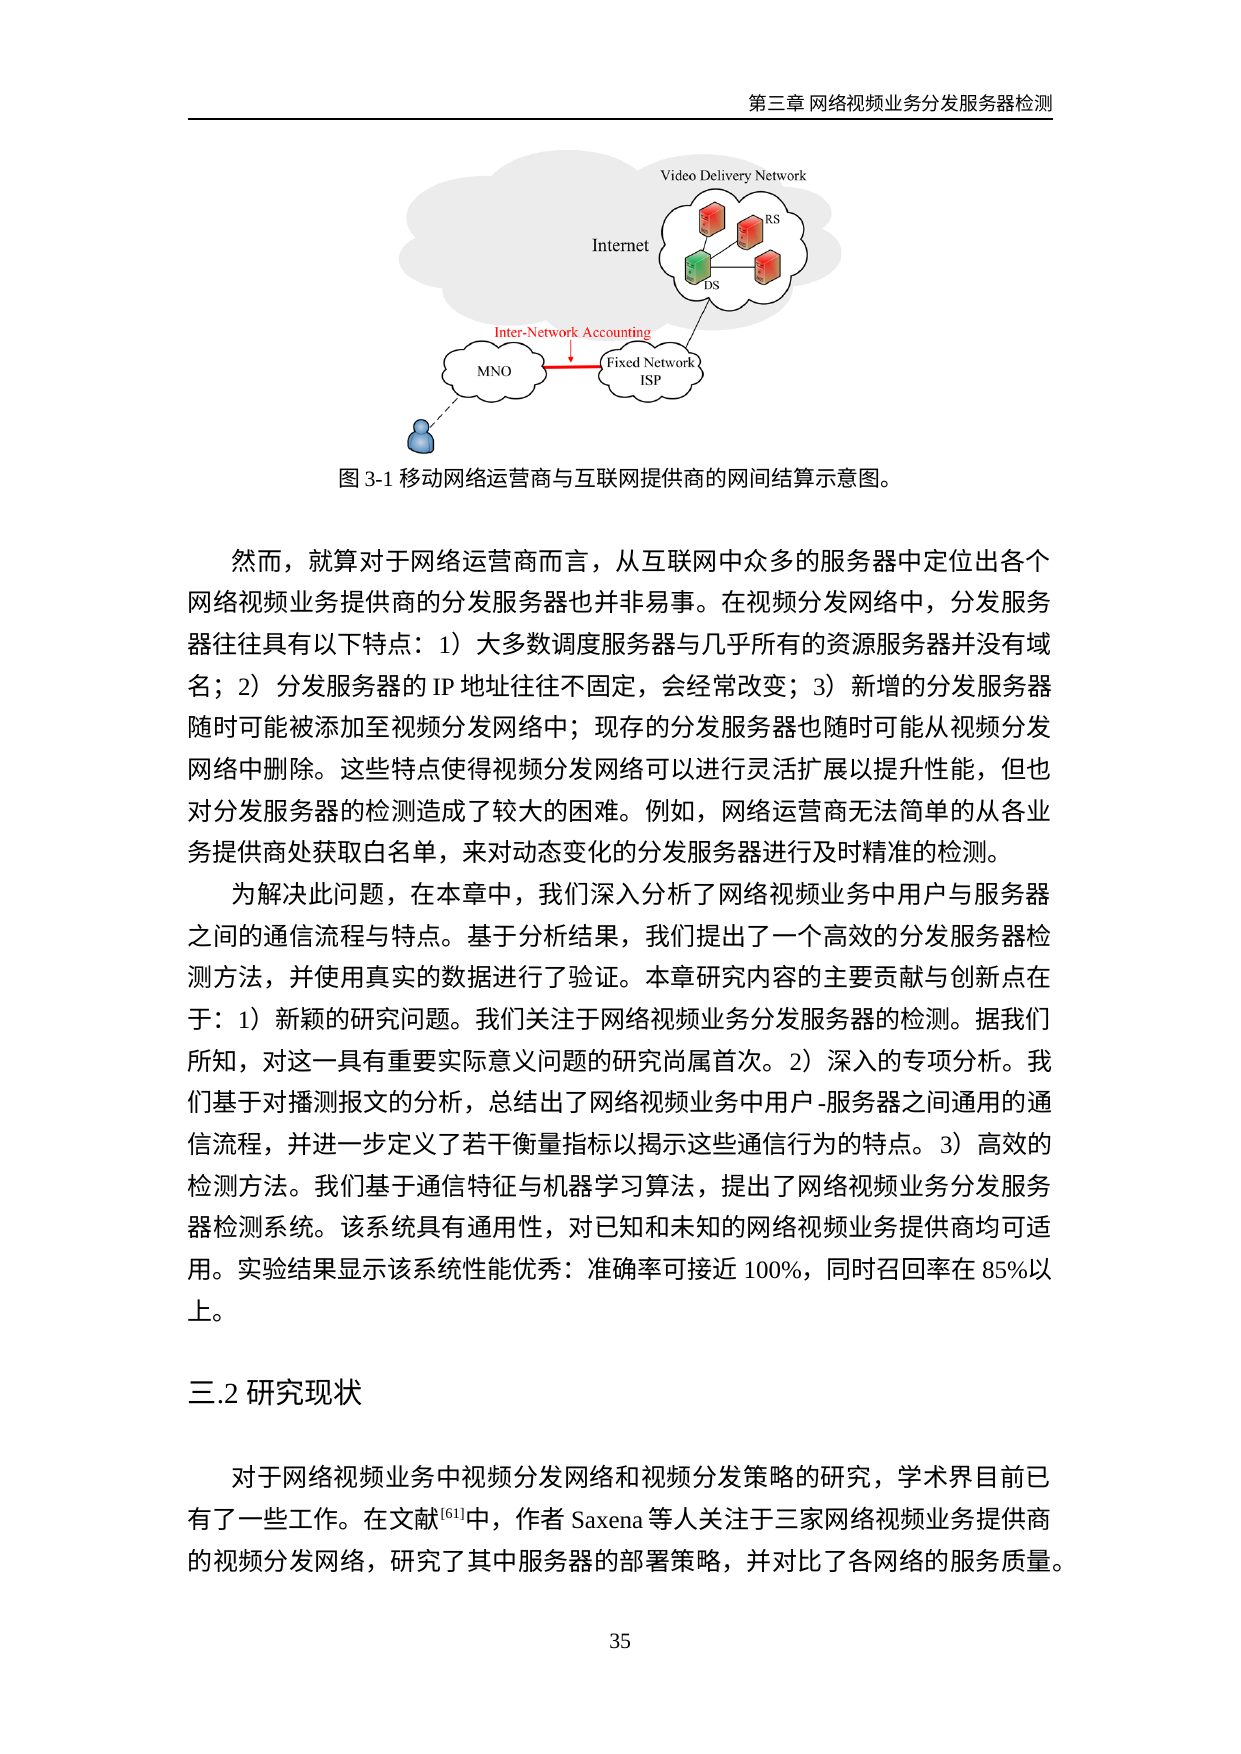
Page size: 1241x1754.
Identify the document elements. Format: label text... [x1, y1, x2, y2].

text 为解决此问题，在本章中，我们深入分析了网络视频业务中用户与服务器之间的通信流程与特点。基于分析结果，我们提出了一个高效的分发服务器检测方法，并使用真实的数据进行了验证。本章研究内容的主要贡献与创新点在于：1）新颖的研究问题。我们关注于网络视频业务分发服务器的检测。据我们所知，对这一具有重要实际意义问题的研究尚属首次。2）深入的专项分析。我们基于对播测报文的分析，总结出了网络视频业务中用户-服务器之间通用的通信流程，并进一步定义了若干衡量指标以揭示这些通信行为的特点。3）高效的检测方法。我们基于通信特征与机器学习算法，提出了网络视频业务分发服务器检测系统。该系统具有通用性，对已知和未知的网络视频业务提供商均可适用。实验结果显示该系统性能优秀：准确率可接近100%，同时召回率在85%以上。 [187, 870, 1053, 1328]
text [187, 1453, 1053, 1578]
text 图3-1 移动网络运营商与互联网提供商的网间结算示意图。 [187, 453, 1053, 495]
text 研究现状 [187, 1370, 1053, 1412]
text 然而，就算对于网络运营商而言，从互联网中众多的服务器中定位出各个网络视频业务提供商的分发服务器也并非易事。在视频分发网络中，分发服务器往往具有以下特点：1）大多数调度服务器与几乎所有的资源服务器并没有域名；2）分发服务器的IP地址往往不固定，会经常改变；3）新增的分发服务器随时可能被添加至视频分发网络中；现存的分发服务器也随时可能从视频分发网络中删除。这些特点使得视频分发网络可以进行灵活扩展以提升性能，但也对分发服务器的检测造成了较大的困难。例如，网络运营商无法简单的从各业务提供商处获取白名单，来对动态变化的分发服务器进行及时精准的检测。 [187, 537, 1053, 870]
picture [398, 150, 842, 454]
